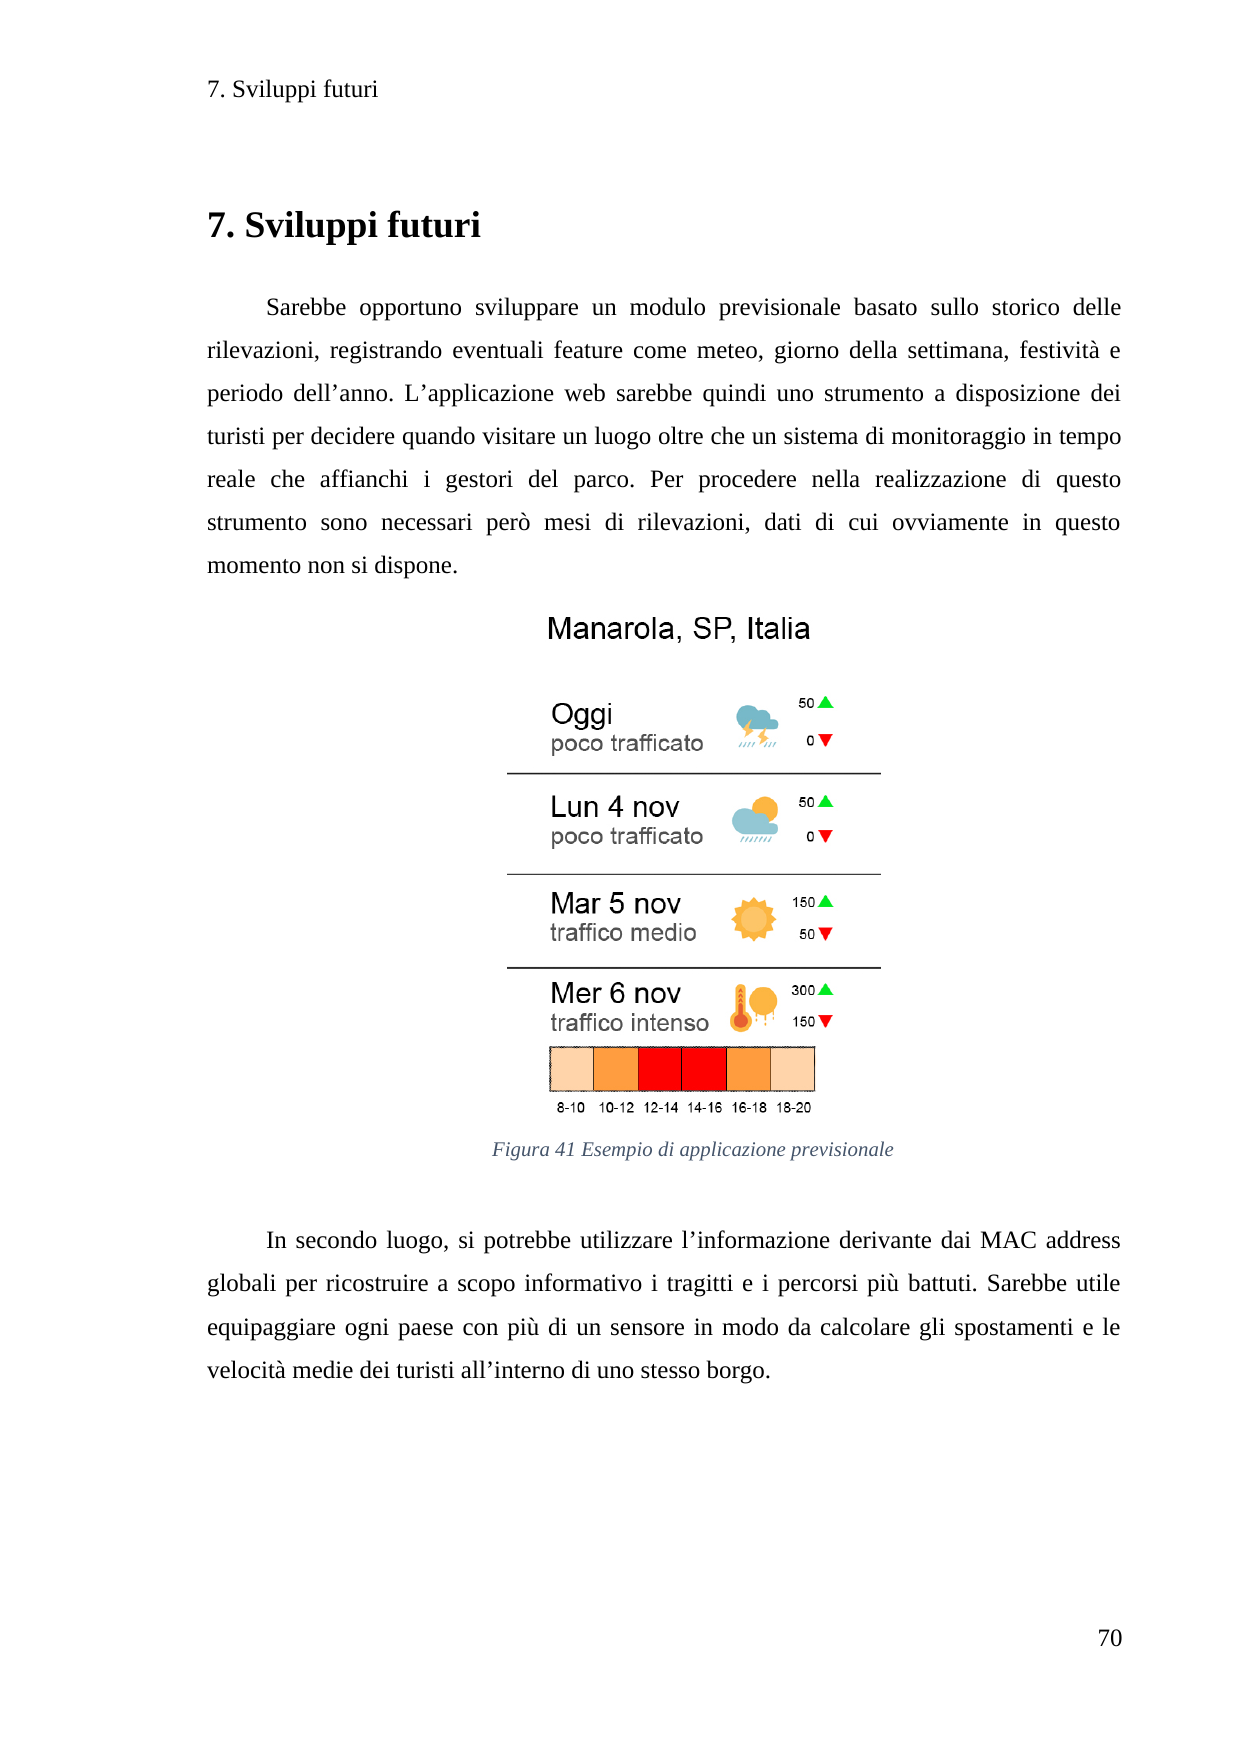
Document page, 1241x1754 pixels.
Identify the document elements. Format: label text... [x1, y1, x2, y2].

text In secondo luogo, si potrebbe utilizzare l’informazione derivante dai MAC address globali per ricostruire a scopo informativo i tragitti e i percorsi più battuti. Sarebbe utile equipaggiare ogni paese con più di un sensore in modo da calcolare gli spostamenti e le velocità medie dei turisti all’interno di uno stesso borgo. [207, 1225, 1122, 1383]
text Figura 41 Esempio di applicazione previsionale [207, 1137, 1122, 1161]
list Sviluppi futuri [207, 202, 1122, 245]
text Sarebbe opportuno sviluppare un modulo previsionale basato sullo storico delle rilevazioni, registrando eventuali feature come meteo, giorno della settimana, festività e periodo dell’anno. L’applicazione web sarebbe quindi uno strumento a disposizione dei turisti per decidere quando visitare un luogo oltre che un sistema di monitoraggio in tempo reale che affianchi i gestori del parco. Per procedere nella realizzazione di questo strumento sono necessari però mesi di rilevazioni, dati di cui ovviamente in questo momento non si dispone. [207, 292, 1122, 579]
picture [507, 593, 881, 1123]
